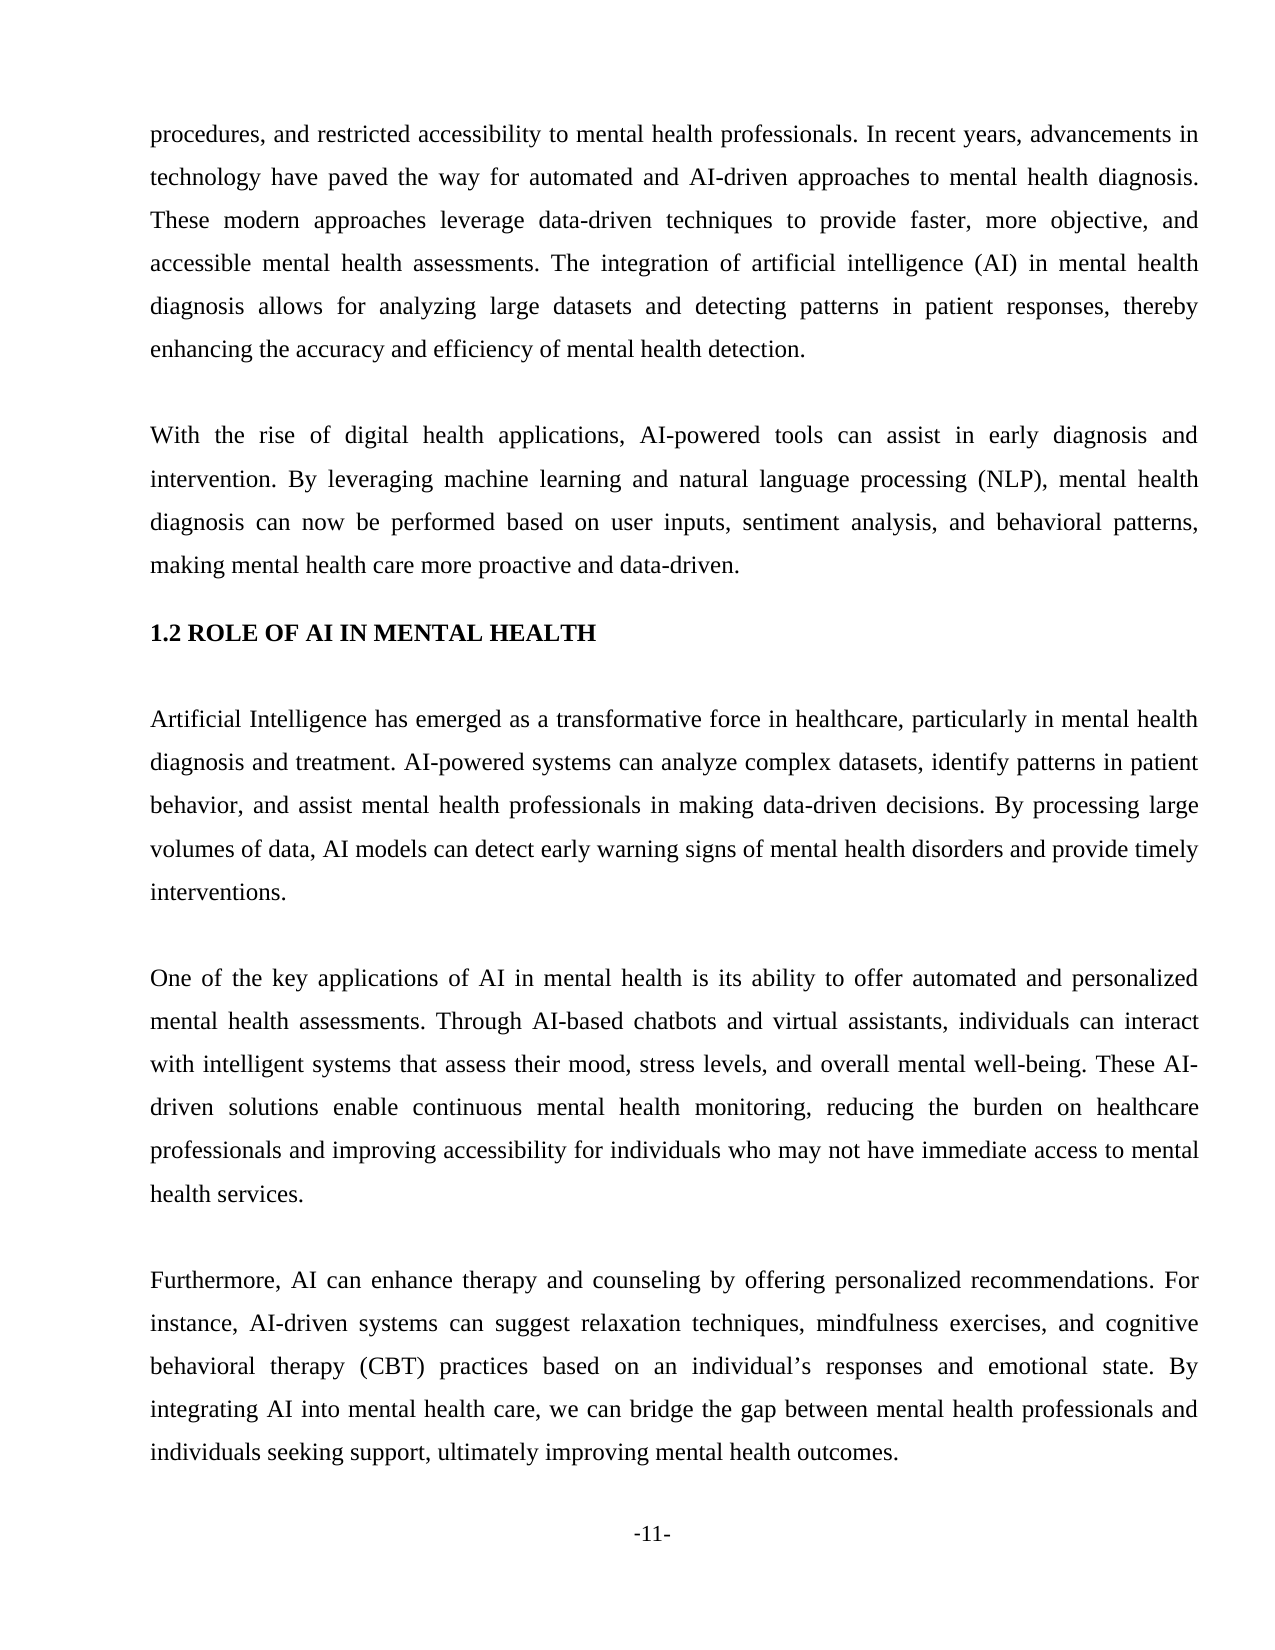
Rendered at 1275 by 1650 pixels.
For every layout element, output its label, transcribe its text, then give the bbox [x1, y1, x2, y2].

text Furthermore, AI can enhance therapy and counseling by offering personalized recommendations. For instance, AI-driven systems can suggest relaxation techniques, mindfulness exercises, and cognitive behavioral therapy (CBT) practices based on an individual’s responses and emotional state. By integrating AI into mental health care, we can bridge the gap between mental health professionals and individuals seeking support, ultimately improving mental health outcomes. [150, 1265, 1200, 1466]
text Artificial Intelligence has emerged as a transformative force in healthcare, particularly in mental health diagnosis and treatment. AI-powered systems can analyze complex datasets, identify patterns in patient behavior, and assist mental health professionals in making data-driven decisions. By processing large volumes of data, AI models can detect early warning signs of mental health disorders and provide timely interventions. [150, 704, 1200, 906]
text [150, 119, 1200, 363]
list ROLE OF AI IN MENTAL HEALTH [150, 618, 1200, 647]
text One of the key applications of AI in mental health is its ability to offer automated and personalized mental health assessments. Through AI-based chatbots and virtual assistants, individuals can interact with intelligent systems that assess their mood, stress levels, and overall mental well-being. These AI-driven solutions enable continuous mental health monitoring, reducing the burden on healthcare professionals and improving accessibility for individuals who may not have immediate access to mental health services. [150, 963, 1200, 1207]
text With the rise of digital health applications, AI-powered tools can assist in early diagnosis and intervention. By leveraging machine learning and natural language processing (NLP), mental health diagnosis can now be performed based on user inputs, sentiment analysis, and behavioral patterns, making mental health care more proactive and data-driven. [150, 421, 1200, 579]
